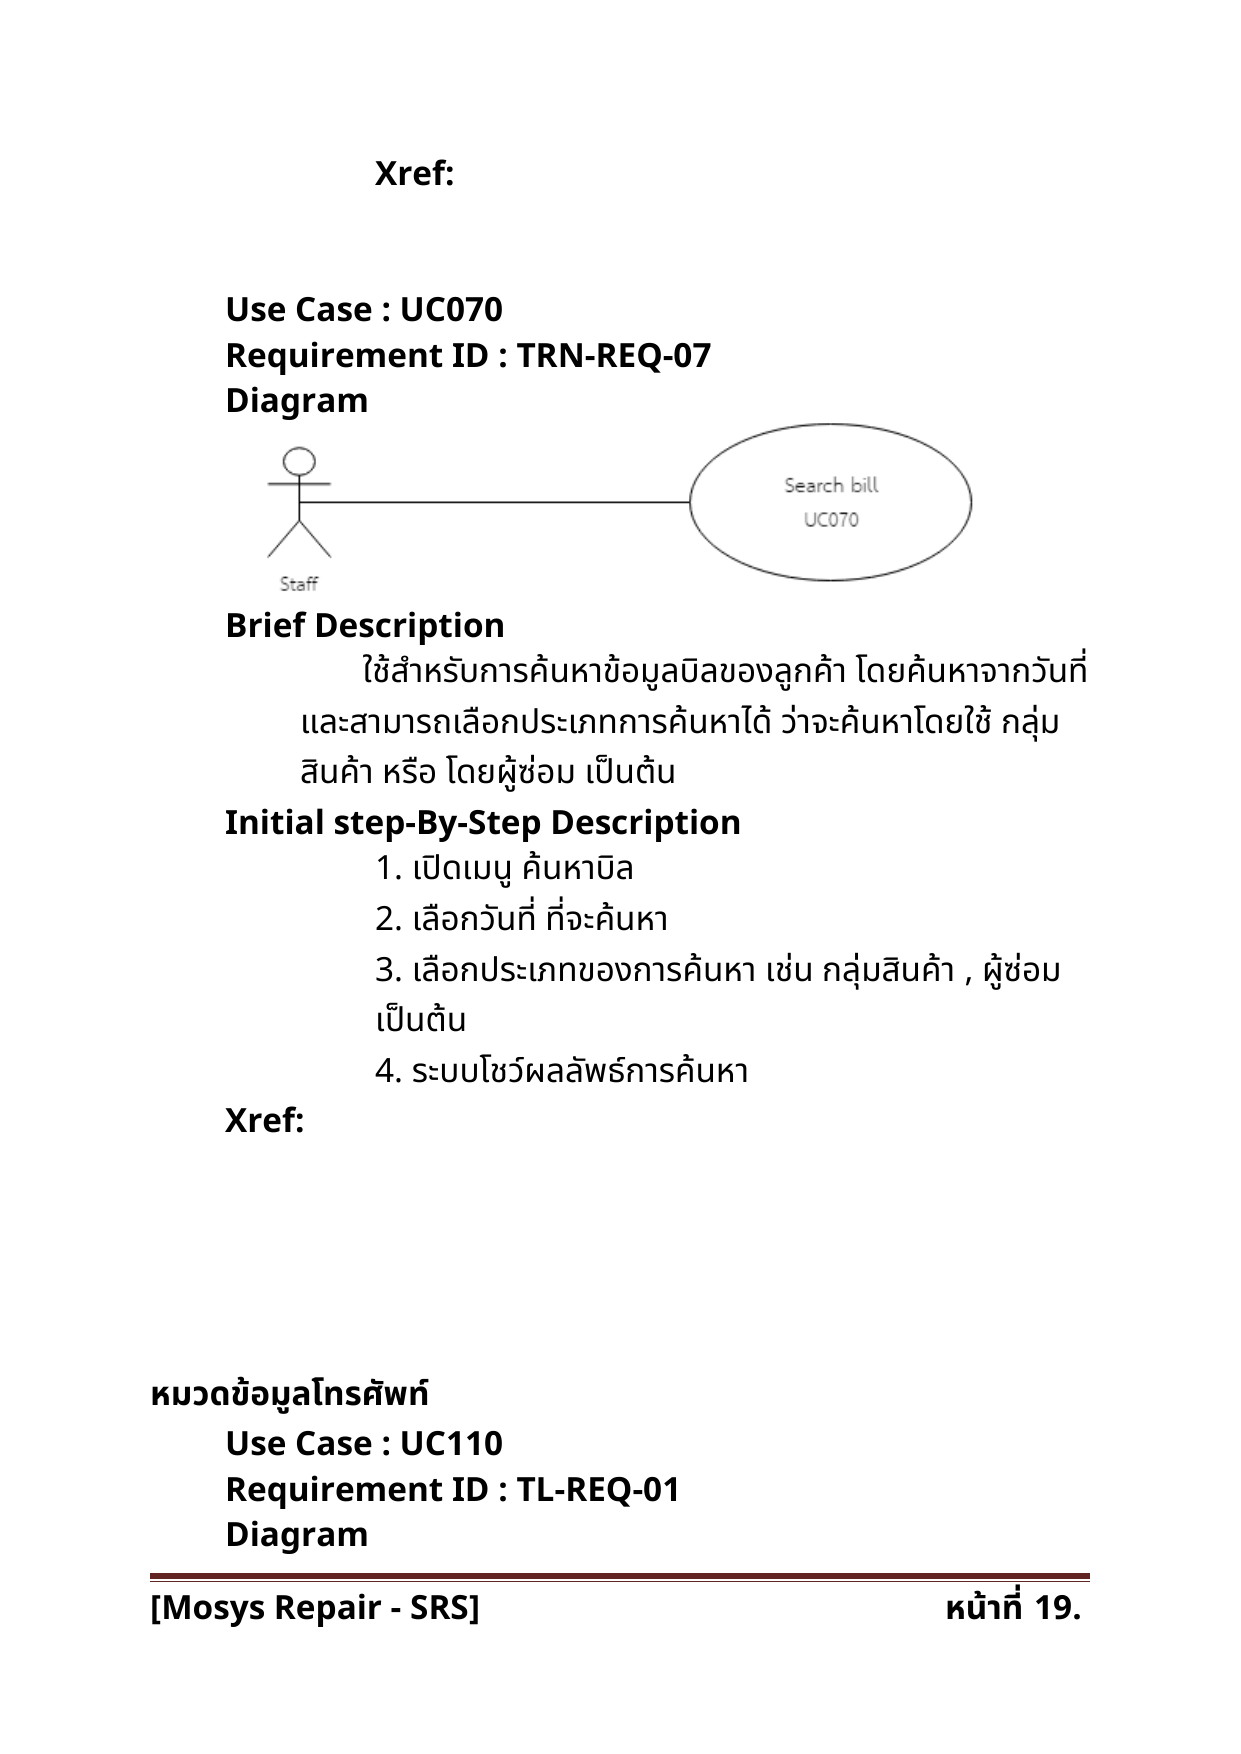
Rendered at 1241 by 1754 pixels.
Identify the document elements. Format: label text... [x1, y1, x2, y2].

text Diagram [225, 377, 1090, 422]
text Xref: [300, 150, 1090, 195]
text 3. เลือกประเภทของการค้นหา เช่น กลุ่มสินค้า , ผู้ซ่อม เป็นต้น [375, 945, 1090, 1046]
text Brief Description [225, 602, 1090, 647]
text หมวดข้อมูลโทรศัพท์ [150, 1369, 1090, 1420]
text 2. เลือกวันที่ ที่จะค้นหา [375, 895, 1090, 945]
text Use Case : UC110 [150, 1420, 1090, 1465]
text Diagram [150, 1511, 1090, 1556]
text 1. เปิดเมนู ค้นหาบิล [375, 844, 1090, 895]
text 4. ระบบโชว์ผลลัพธ์การค้นหา [375, 1046, 1090, 1097]
text Use Case : UC070 [225, 286, 1090, 332]
text Xref: [225, 1097, 1090, 1142]
text Requirement ID : TL-REQ-01 [150, 1465, 1090, 1511]
text ใช้สำหรับการค้นหาข้อมูลบิลของลูกค้า โดยค้นหาจากวันที่ และสามารถเลือกประเภทการค้นหาได้ ว่าจะค้นหาโดยใช้ กลุ่มสินค้า หรือ โดยผู้ซ่อม เป็นต้น [300, 647, 1090, 799]
text Requirement ID : TRN-REQ-07 [225, 332, 1090, 377]
text Initial step-By-Step Description [225, 799, 1090, 844]
